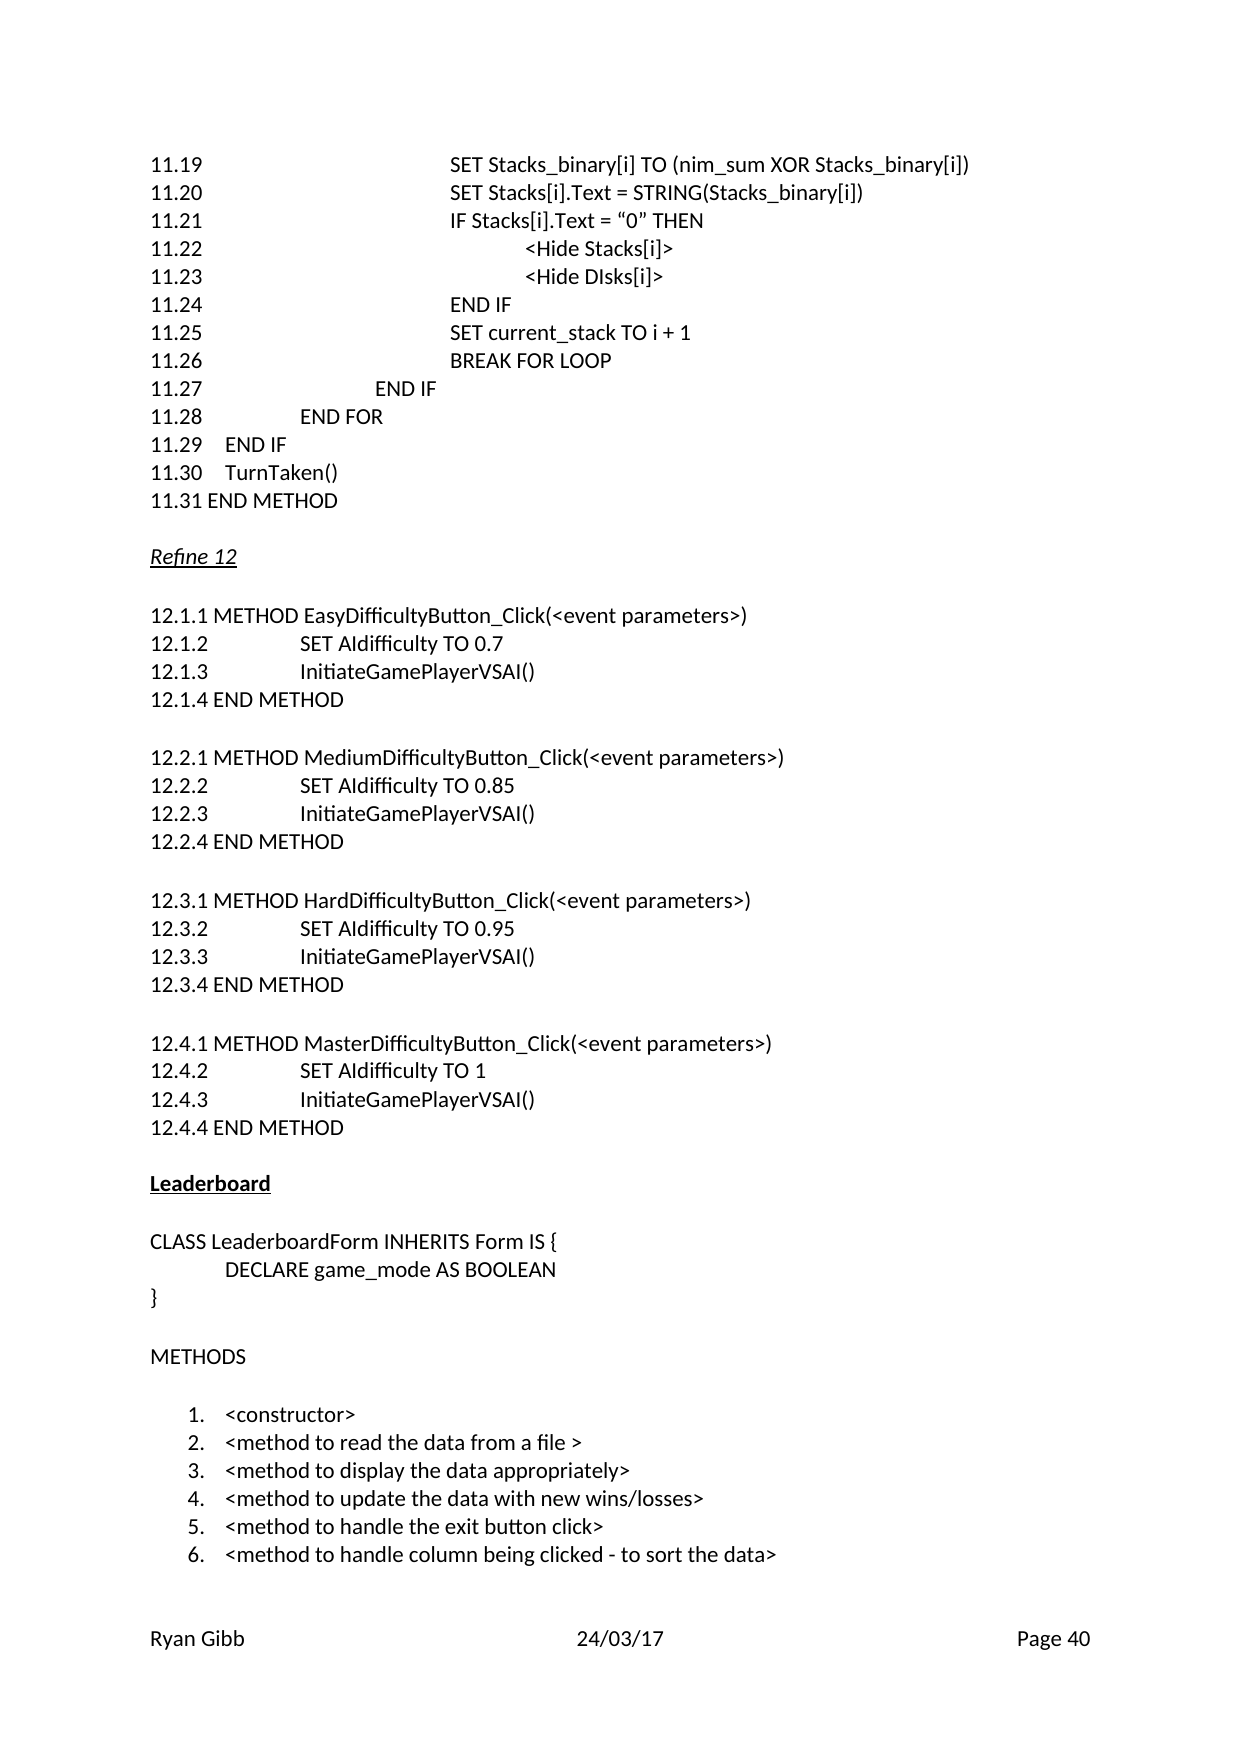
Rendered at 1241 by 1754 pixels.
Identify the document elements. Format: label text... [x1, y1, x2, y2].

text 12.1.2 SET AIdifficulty TO 0.7 [150, 629, 1090, 657]
text 12.3.4 END METHOD [150, 970, 1090, 998]
text 11.26 BREAK FOR LOOP [150, 346, 1090, 374]
text 12.1.3 InitiateGamePlayerVSAI() [150, 657, 1090, 685]
text Refine 12 [150, 542, 1090, 570]
text } [150, 1283, 1090, 1311]
text 12.3.2 SET AIdifficulty TO 0.95 [150, 914, 1090, 942]
text 11.19 SET Stacks_binary[i] TO (nim_sum XOR Stacks_binary[i]) [150, 150, 1090, 178]
text 11.28 END FOR [150, 402, 1090, 430]
text 11.29 END IF [150, 430, 1090, 458]
text 12.2.3 InitiateGamePlayerVSAI() [150, 799, 1090, 827]
list <method to display the data appropriately> [187, 1456, 1090, 1484]
text 12.2.4 END METHOD [150, 827, 1090, 856]
text 11.30 TurnTaken() [150, 458, 1090, 486]
text 12.2.2 SET AIdifficulty TO 0.85 [150, 771, 1090, 799]
text 11.31 END METHOD [150, 486, 1090, 514]
text 12.1.4 END METHOD [150, 685, 1090, 713]
text 12.3.1 METHOD HardDifficultyButton_Click(<event parameters>) [150, 886, 1090, 914]
text Leaderboard [150, 1169, 1090, 1197]
text DECLARE game_mode AS BOOLEAN [150, 1255, 1090, 1283]
text 12.4.4 END METHOD [150, 1113, 1090, 1141]
text 12.4.2 SET AIdifficulty TO 1 [150, 1057, 1090, 1085]
text 12.2.1 METHOD MediumDifficultyButton_Click(<event parameters>) [150, 743, 1090, 771]
text 11.21 IF Stacks[i].Text = “0” THEN [150, 206, 1090, 234]
text METHODS [150, 1342, 1090, 1370]
list <constructor> [187, 1400, 1090, 1428]
text 11.23 <Hide DIsks[i]> [150, 262, 1090, 290]
text 12.3.3 InitiateGamePlayerVSAI() [150, 942, 1090, 970]
text 11.22 <Hide Stacks[i]> [150, 234, 1090, 262]
text 11.24 END IF [150, 290, 1090, 318]
text CLASS LeaderboardForm INHERITS Form IS { [150, 1227, 1090, 1255]
text 11.27 END IF [150, 374, 1090, 402]
text 12.1.1 METHOD EasyDifficultyButton_Click(<event parameters>) [150, 601, 1090, 629]
text 11.20 SET Stacks[i].Text = STRING(Stacks_binary[i]) [150, 178, 1090, 206]
list <method to handle the exit button click> [187, 1512, 1090, 1541]
list <method to update the data with new wins/losses> [187, 1484, 1090, 1512]
text 12.4.1 METHOD MasterDifficultyButton_Click(<event parameters>) [150, 1029, 1090, 1057]
text 11.25 SET current_stack TO i + 1 [150, 318, 1090, 346]
text 12.4.3 InitiateGamePlayerVSAI() [150, 1085, 1090, 1113]
list <method to handle column being clicked - to sort the data> [187, 1541, 1090, 1568]
list <method to read the data from a file > [187, 1428, 1090, 1456]
